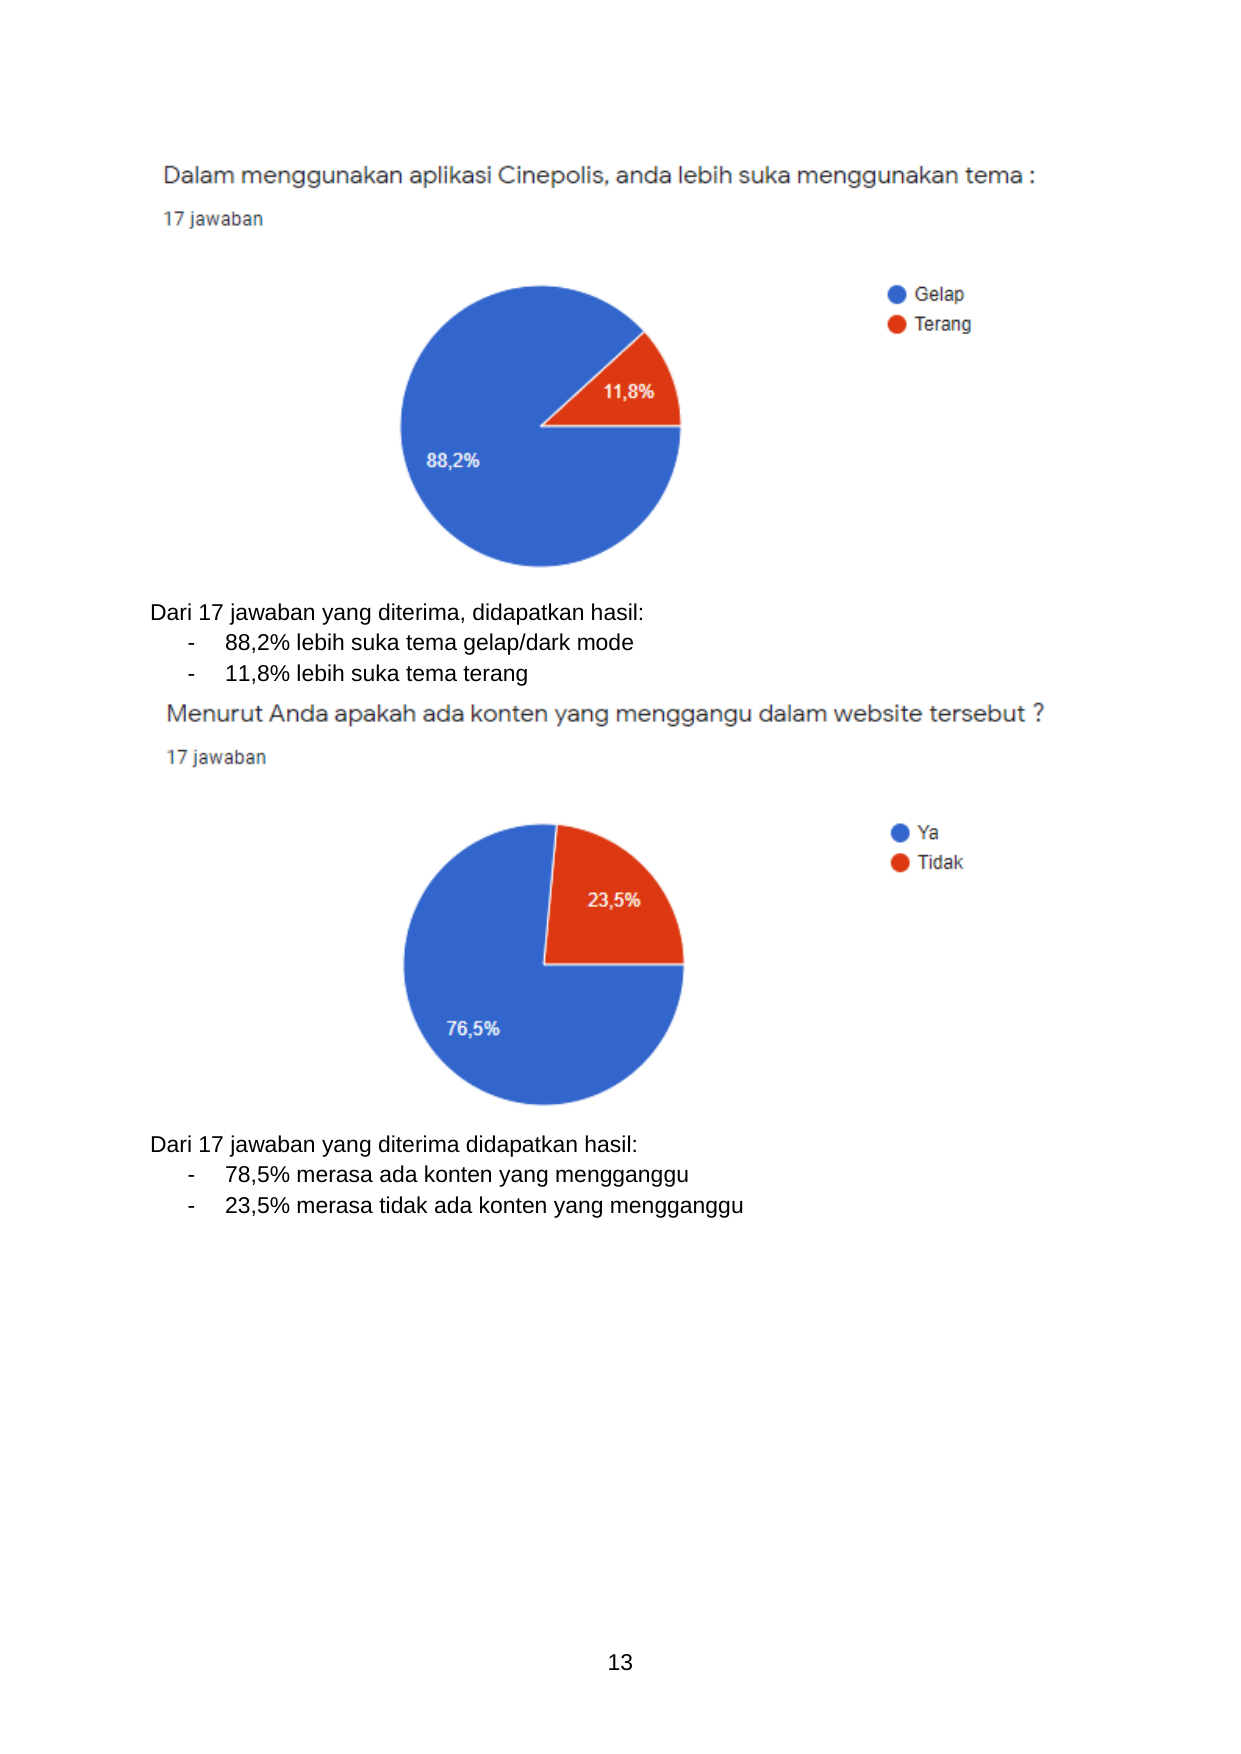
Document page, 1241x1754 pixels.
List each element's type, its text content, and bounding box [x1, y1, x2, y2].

list 11,8% lebih suka tema terang [187, 659, 1090, 686]
text Dari 17 jawaban yang diterima didapatkan hasil: [150, 1131, 1090, 1157]
list 78,5% merasa ada konten yang mengganggu [187, 1161, 1090, 1188]
text Dari 17 jawaban yang diterima, didapatkan hasil: [150, 599, 1090, 626]
picture [150, 150, 1074, 596]
picture [150, 689, 1071, 1128]
list 88,2% lebih suka tema gelap/dark mode [187, 629, 1090, 656]
list 23,5% merasa tidak ada konten yang mengganggu [187, 1192, 1090, 1218]
